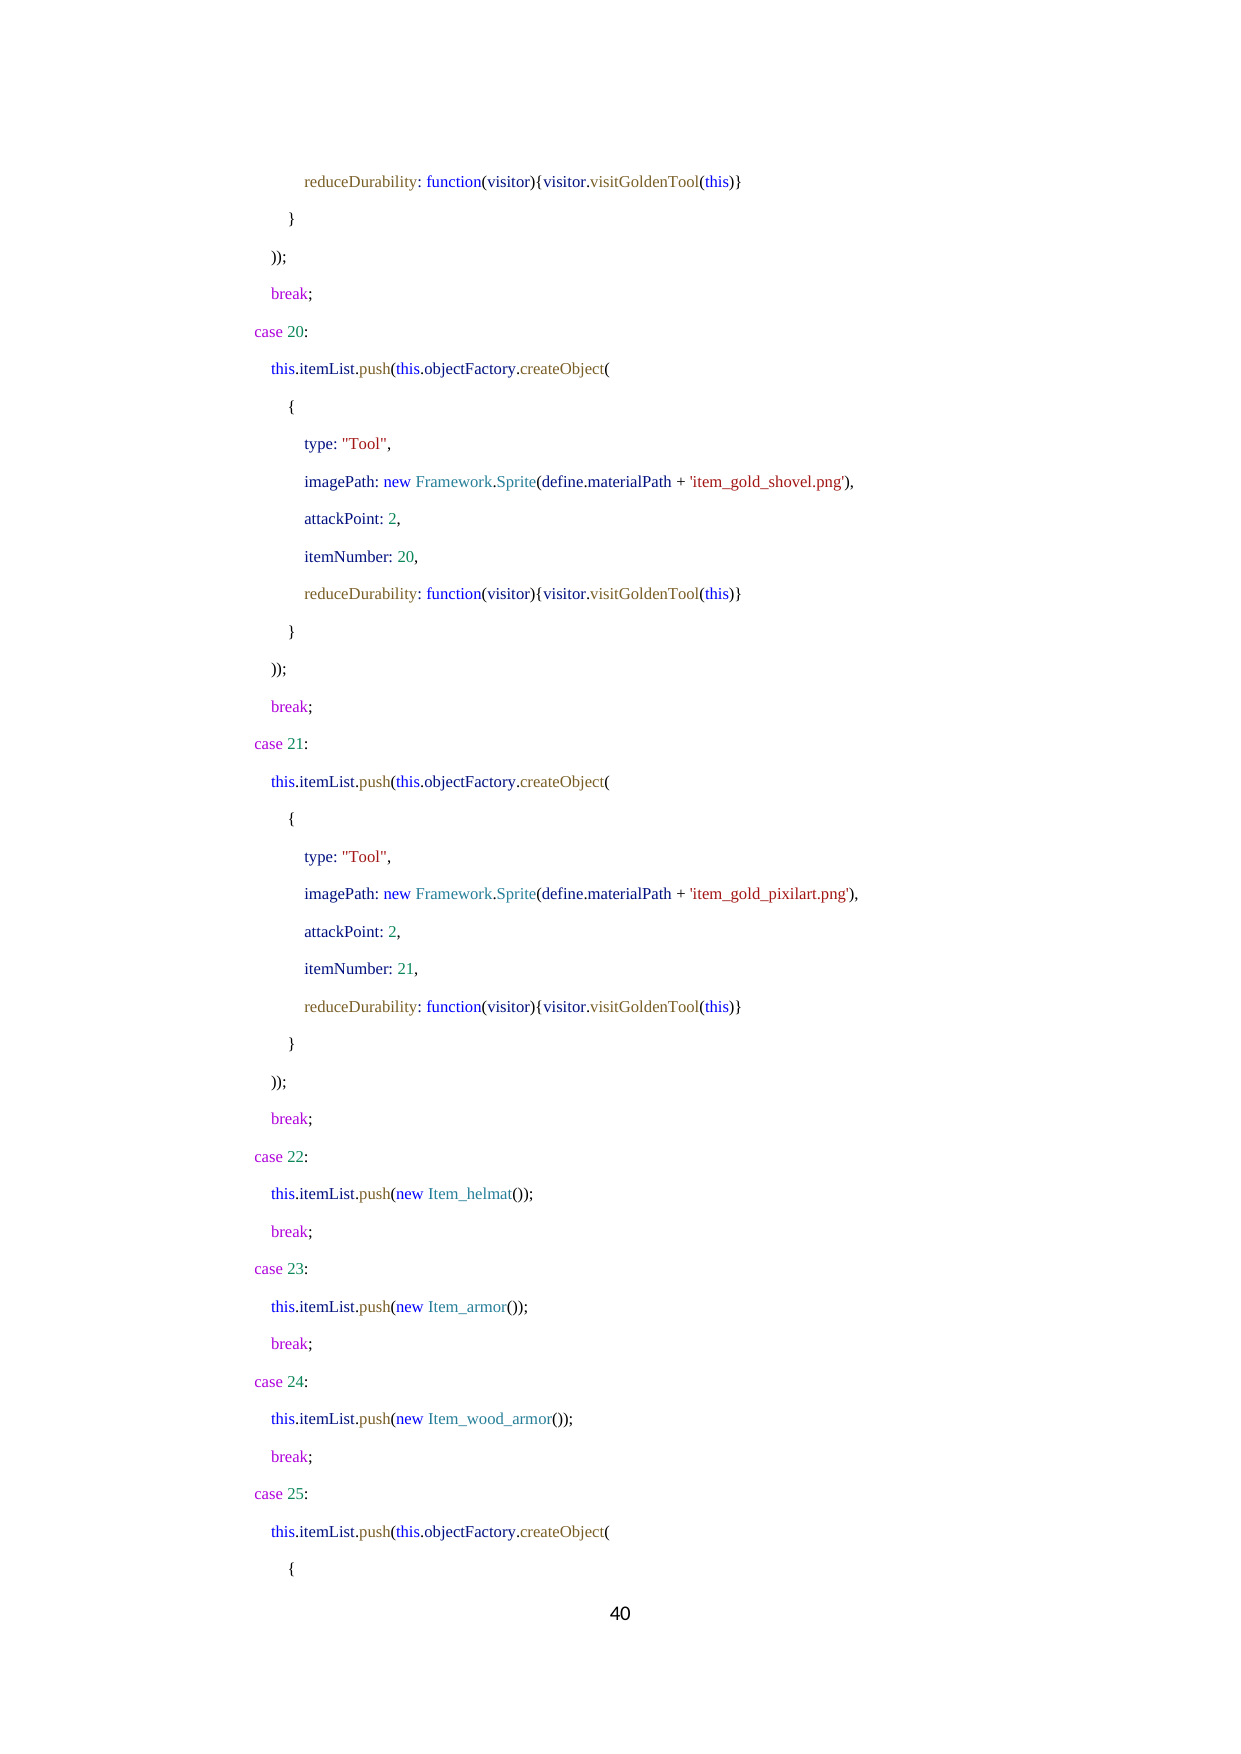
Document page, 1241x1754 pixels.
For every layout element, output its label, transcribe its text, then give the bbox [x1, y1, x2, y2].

text reduceDurability: function(visitor){visitor.visitGoldenTool(this)} [187, 162, 1053, 200]
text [187, 350, 1053, 387]
text )); [187, 650, 1053, 687]
text } [187, 612, 1053, 650]
text attackPoint: 2, [187, 912, 1053, 950]
text case 21: [187, 725, 1053, 762]
text { [187, 387, 1053, 425]
text reduceDurability: function(visitor){visitor.visitGoldenTool(this)} [187, 575, 1053, 612]
text this.itemList.push(new Item_armor()); [187, 1287, 1053, 1325]
text imagePath: new Framework.Sprite(define.materialPath + 'item_gold_shovel.png'), [187, 462, 1053, 500]
text )); [187, 1062, 1053, 1100]
text this.itemList.push(this.objectFactory.createObject( [187, 762, 1053, 800]
text itemNumber: 21, [187, 950, 1053, 987]
text break; [187, 1437, 1053, 1475]
text itemNumber: 20, [187, 537, 1053, 575]
text break; [187, 275, 1053, 312]
text this.itemList.push(new Item_helmat()); [187, 1175, 1053, 1212]
text break; [187, 687, 1053, 725]
text this.itemList.push(this.objectFactory.createObject( [187, 1512, 1053, 1550]
text reduceDurability: function(visitor){visitor.visitGoldenTool(this)} [187, 987, 1053, 1025]
text type: "Tool", [187, 837, 1053, 875]
text case 24: [187, 1362, 1053, 1400]
text attackPoint: 2, [187, 500, 1053, 537]
text { [187, 800, 1053, 837]
text } [187, 1025, 1053, 1062]
text break; [187, 1212, 1053, 1250]
text } [187, 200, 1053, 237]
text imagePath: new Framework.Sprite(define.materialPath + 'item_gold_pixilart.png'), [187, 875, 1053, 912]
text break; [187, 1325, 1053, 1362]
text case 20: [187, 312, 1053, 350]
text case 23: [187, 1250, 1053, 1287]
text case 22: [187, 1137, 1053, 1175]
text case 25: [187, 1475, 1053, 1512]
text { [187, 1550, 1053, 1587]
text type: "Tool", [187, 425, 1053, 462]
text break; [187, 1100, 1053, 1137]
text )); [187, 237, 1053, 275]
text this.itemList.push(new Item_wood_armor()); [187, 1400, 1053, 1437]
